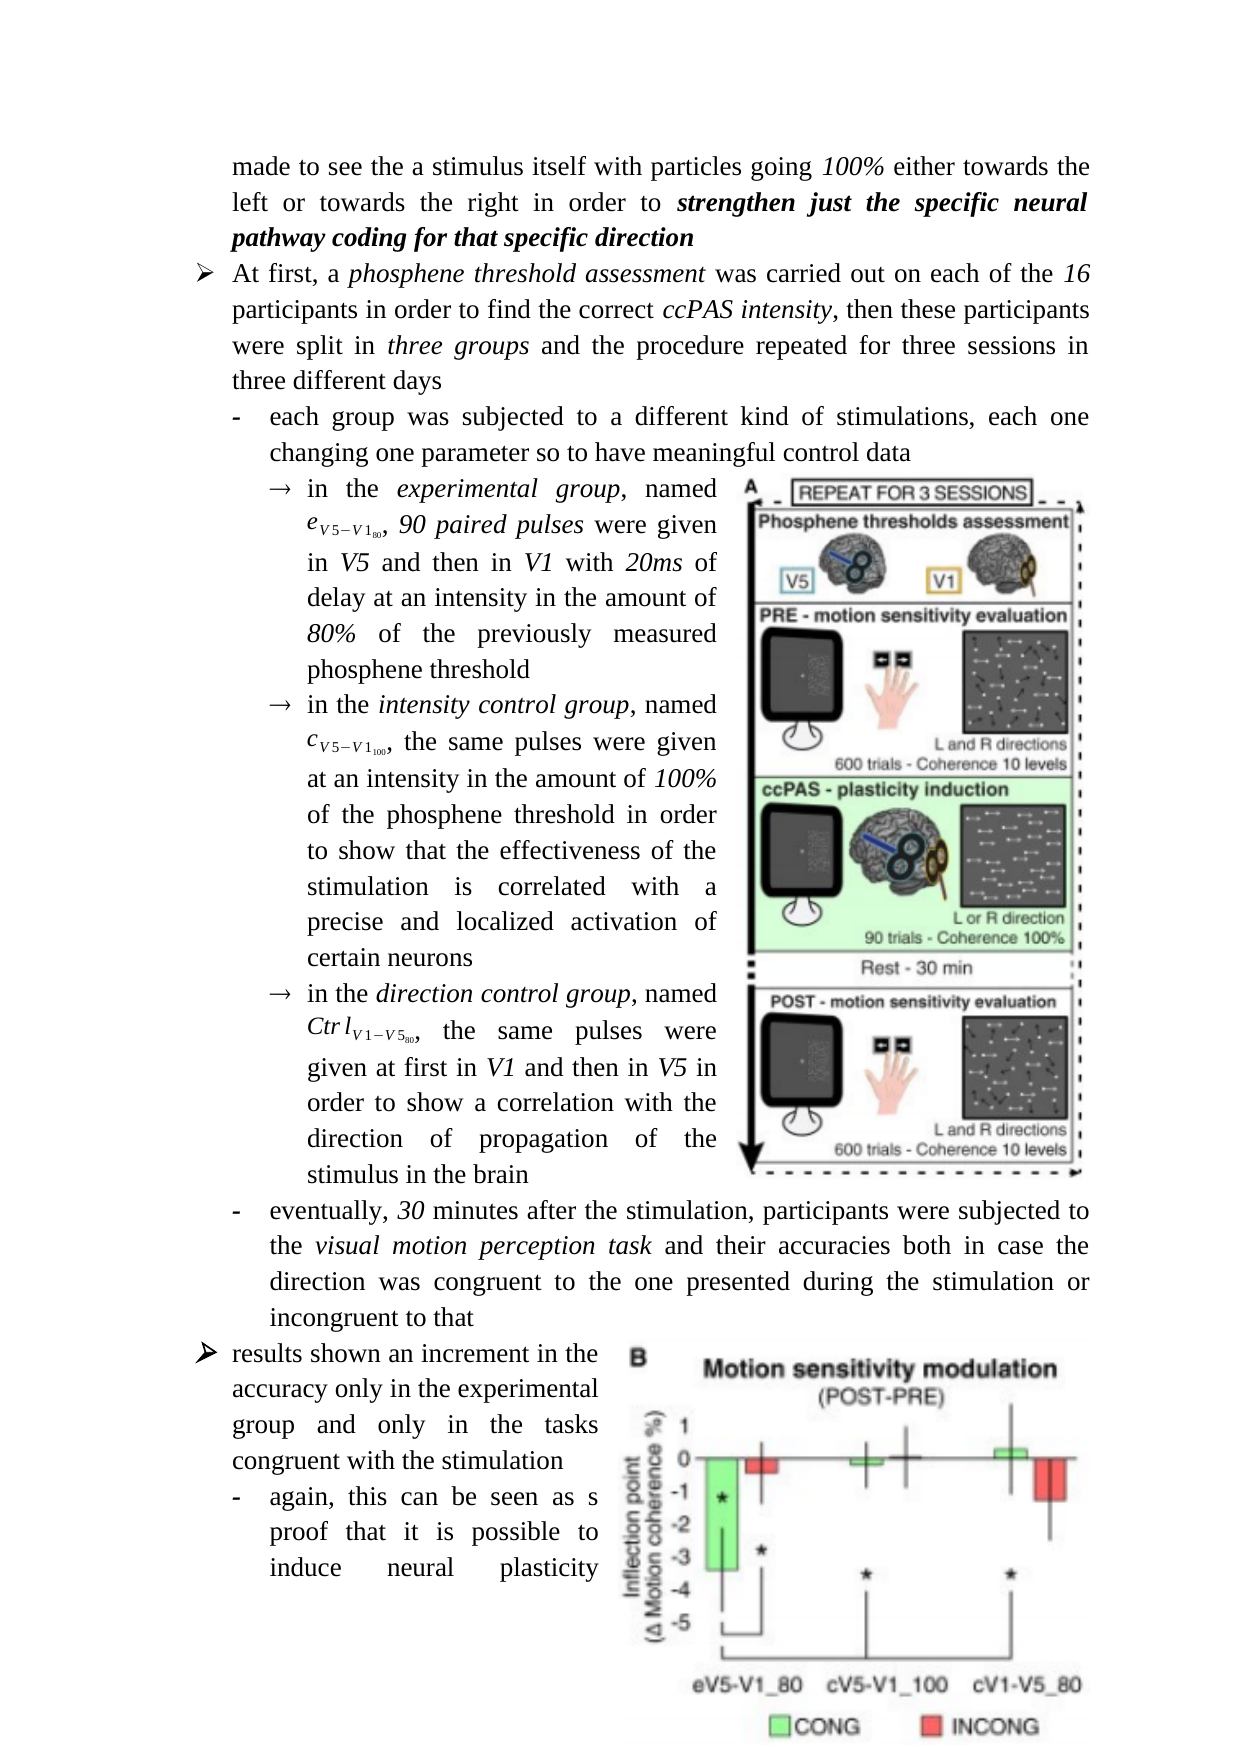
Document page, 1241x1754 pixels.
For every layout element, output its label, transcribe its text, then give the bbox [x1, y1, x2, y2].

list At first, a phosphene threshold assessment was carried out on each of the 16 participants in order to find the correct ccPAS intensity, then these participants were split in three groups and the procedure repeated for three sessions in three different days [194, 257, 1090, 396]
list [194, 150, 1090, 253]
picture [617, 1338, 1091, 1745]
list in the experimental group, named , 90 paired pulses were given in V5 and then in V1 with 20ms of delay at an intensity in the amount of 80% of the previously measured phosphene threshold [269, 472, 1090, 684]
picture [736, 473, 1091, 1182]
list each group was subjected to a different kind of stimulations, each one changing one parameter so to have meaningful control data [232, 400, 1090, 467]
list in the direction control group, named , the same pulses were given at first in V1 and then in V5 in order to show a correlation with the direction of propagation of the stimulus in the brain [269, 977, 1090, 1189]
list eventually, 30 minutes after the stimulation, participants were subjected to the visual motion perception task and their accuracies both in case the direction was congruent to the one presented during the stimulation or incongruent to that [232, 1194, 1090, 1332]
list results shown an increment in the accuracy only in the experimental group and only in the tasks congruent with the stimulation [194, 1337, 1090, 1475]
list in the intensity control group, named , the same pulses were given at an intensity in the amount of 100% of the phosphene threshold in order to show that the effectiveness of the stimulation is correlated with a precise and localized activation of certain neurons [269, 688, 736, 972]
